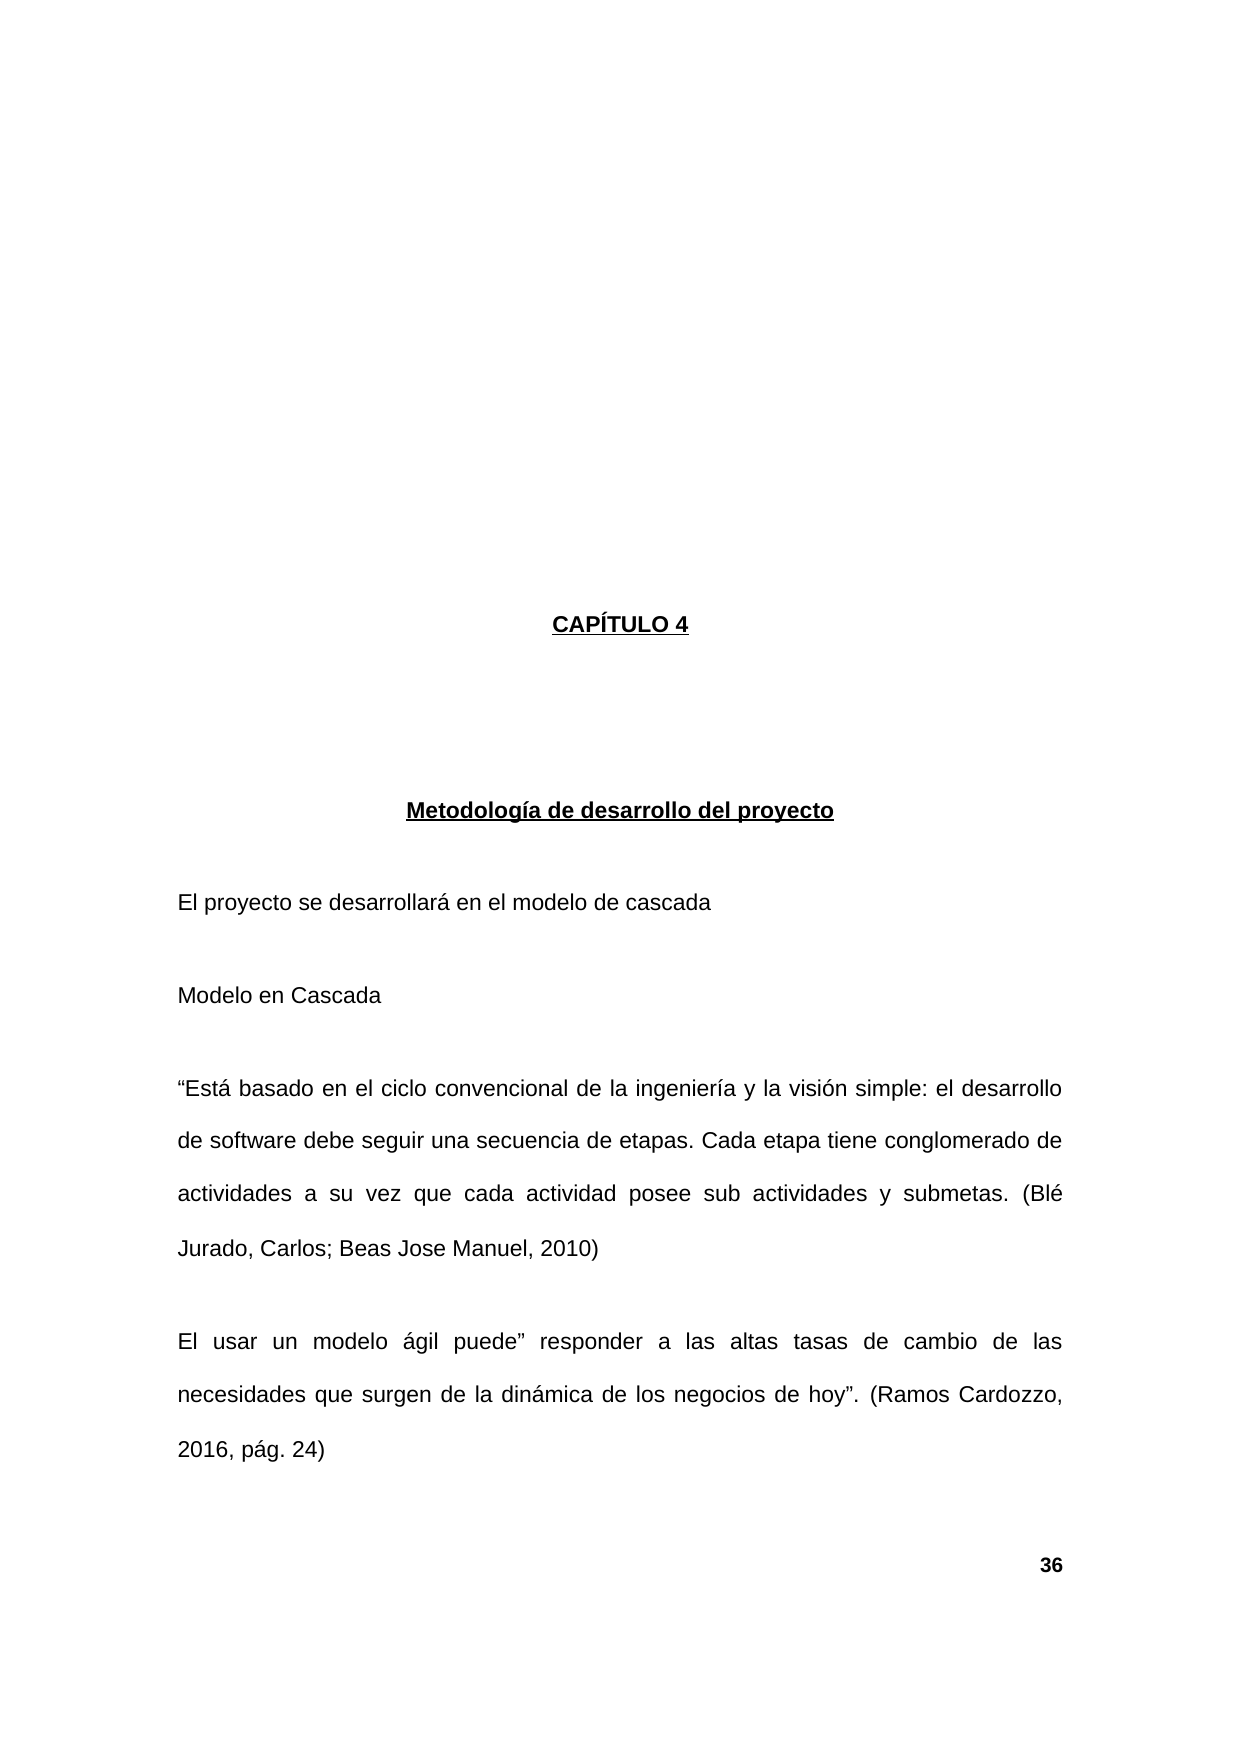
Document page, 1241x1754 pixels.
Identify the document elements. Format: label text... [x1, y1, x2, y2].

text El proyecto se desarrollará en el modelo de cascada [177, 889, 1063, 916]
subtitle CAPÍTULO 4 [177, 611, 1063, 637]
text Modelo en Cascada [177, 982, 1063, 1008]
text El usar un modelo ágil puede” responder a las altas tasas de cambio de las necesidades que surgen de la dinámica de los negocios de hoy”. [177, 1328, 1063, 1462]
text “Está basado en el ciclo convencional de la ingeniería y la visión simple: el desarrollo de software debe seguir una secuencia de etapas. Cada etapa tiene conglomerado de actividades a su vez que cada actividad posee sub actividades y submetas. [177, 1075, 1063, 1262]
subtitle Metodología de desarrollo del proyecto [177, 797, 1063, 823]
